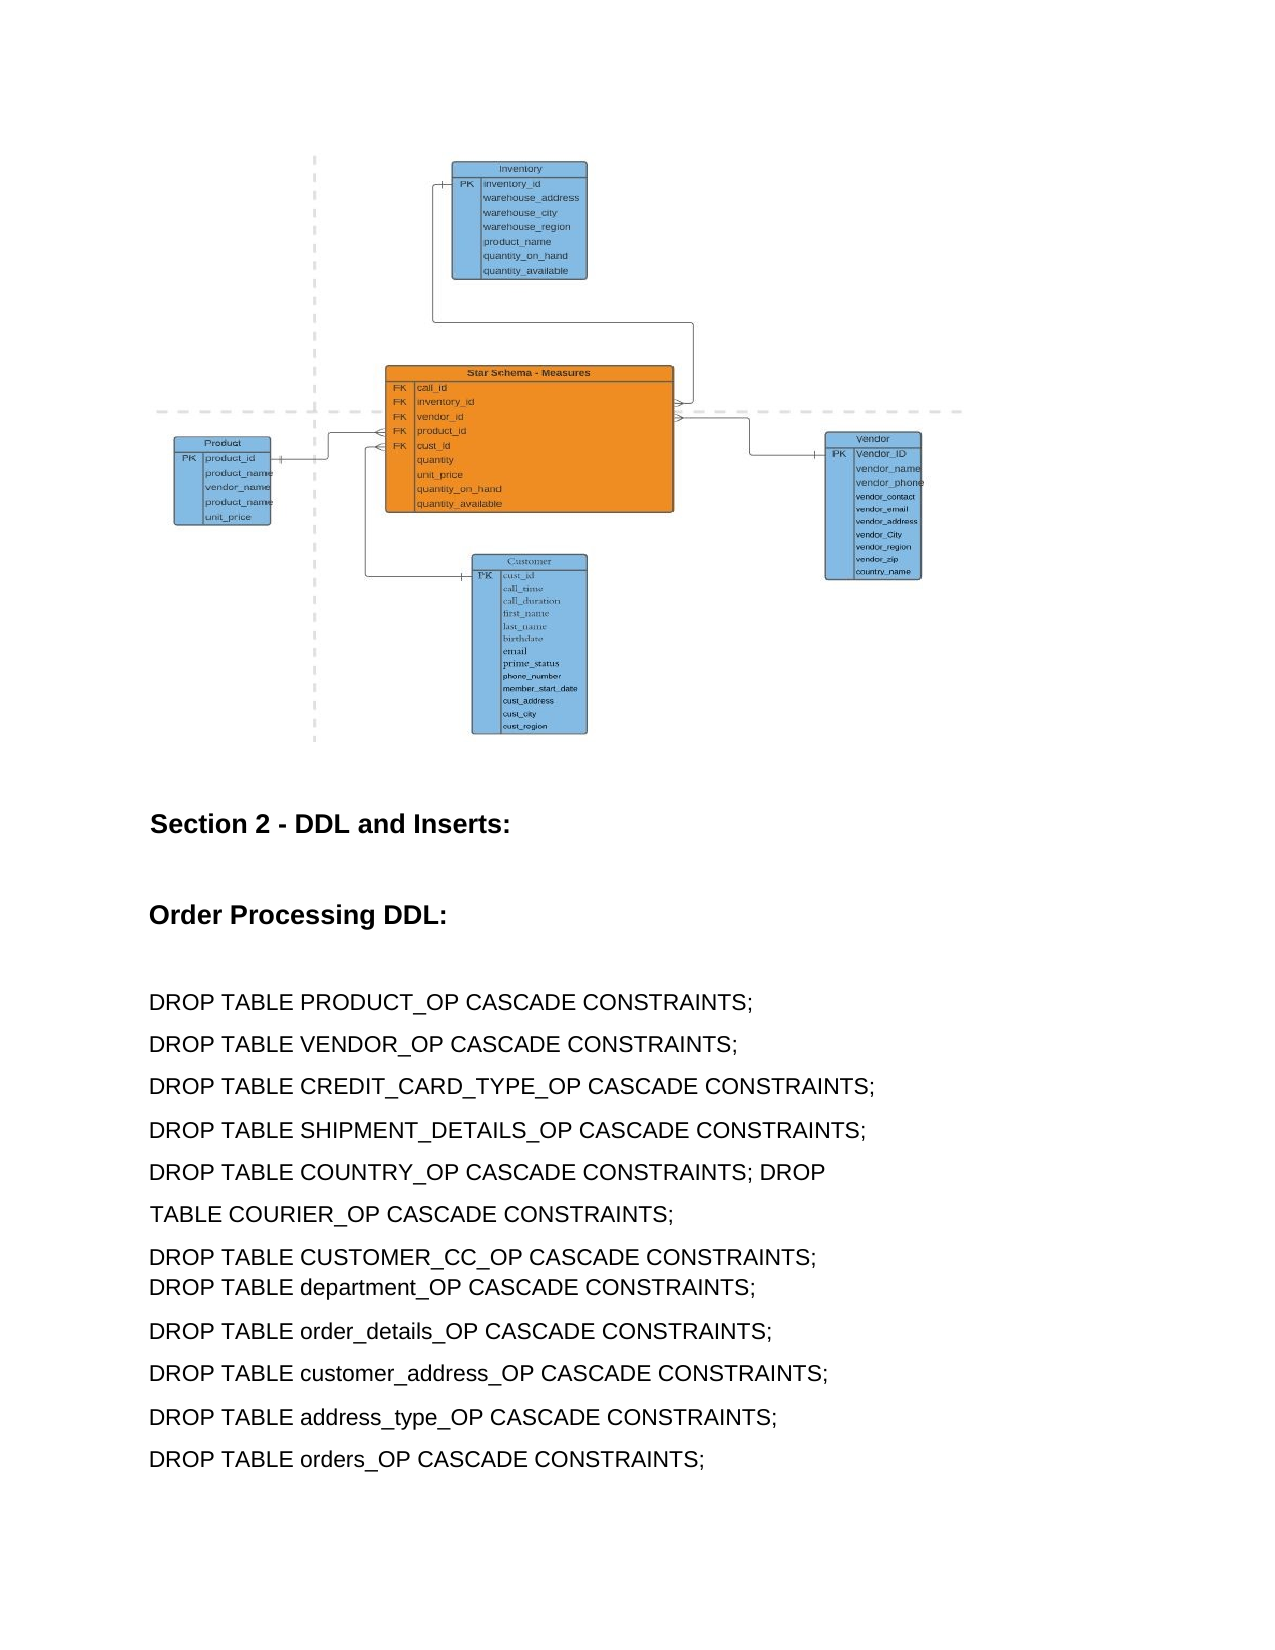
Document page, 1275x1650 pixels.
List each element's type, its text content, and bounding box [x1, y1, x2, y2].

text DROP TABLE CUSTOMER_CC_OP CASCADE CONSTRAINTS; [148, 1244, 1125, 1270]
text Order Processing DDL: [148, 899, 1138, 931]
text DROP TABLE customer_address_OP CASCADE CONSTRAINTS; [148, 1360, 1125, 1386]
text DROP TABLE COUNTRY_OP CASCADE CONSTRAINTS; DROP TABLE COURIER_OP CASCADE CONSTRAINTS; [148, 1159, 827, 1228]
text DROP TABLE VENDOR_OP CASCADE CONSTRAINTS; [148, 1031, 1125, 1057]
text DROP TABLE CREDIT_CARD_TYPE_OP CASCADE CONSTRAINTS; [148, 1073, 1125, 1099]
text DROP TABLE orders_OP CASCADE CONSTRAINTS; [148, 1446, 1125, 1472]
text Section 2 - DDL and Inserts: [150, 808, 1012, 839]
text DROP TABLE department_OP CASCADE CONSTRAINTS; [148, 1274, 1125, 1300]
text DROP TABLE PRODUCT_OP CASCADE CONSTRAINTS; [148, 988, 1125, 1015]
picture [150, 152, 964, 742]
text DROP TABLE SHIPMENT_DETAILS_OP CASCADE CONSTRAINTS; [148, 1117, 1125, 1143]
text DROP TABLE order_details_OP CASCADE CONSTRAINTS; [148, 1318, 1125, 1344]
text DROP TABLE address_type_OP CASCADE CONSTRAINTS; [148, 1404, 1125, 1430]
